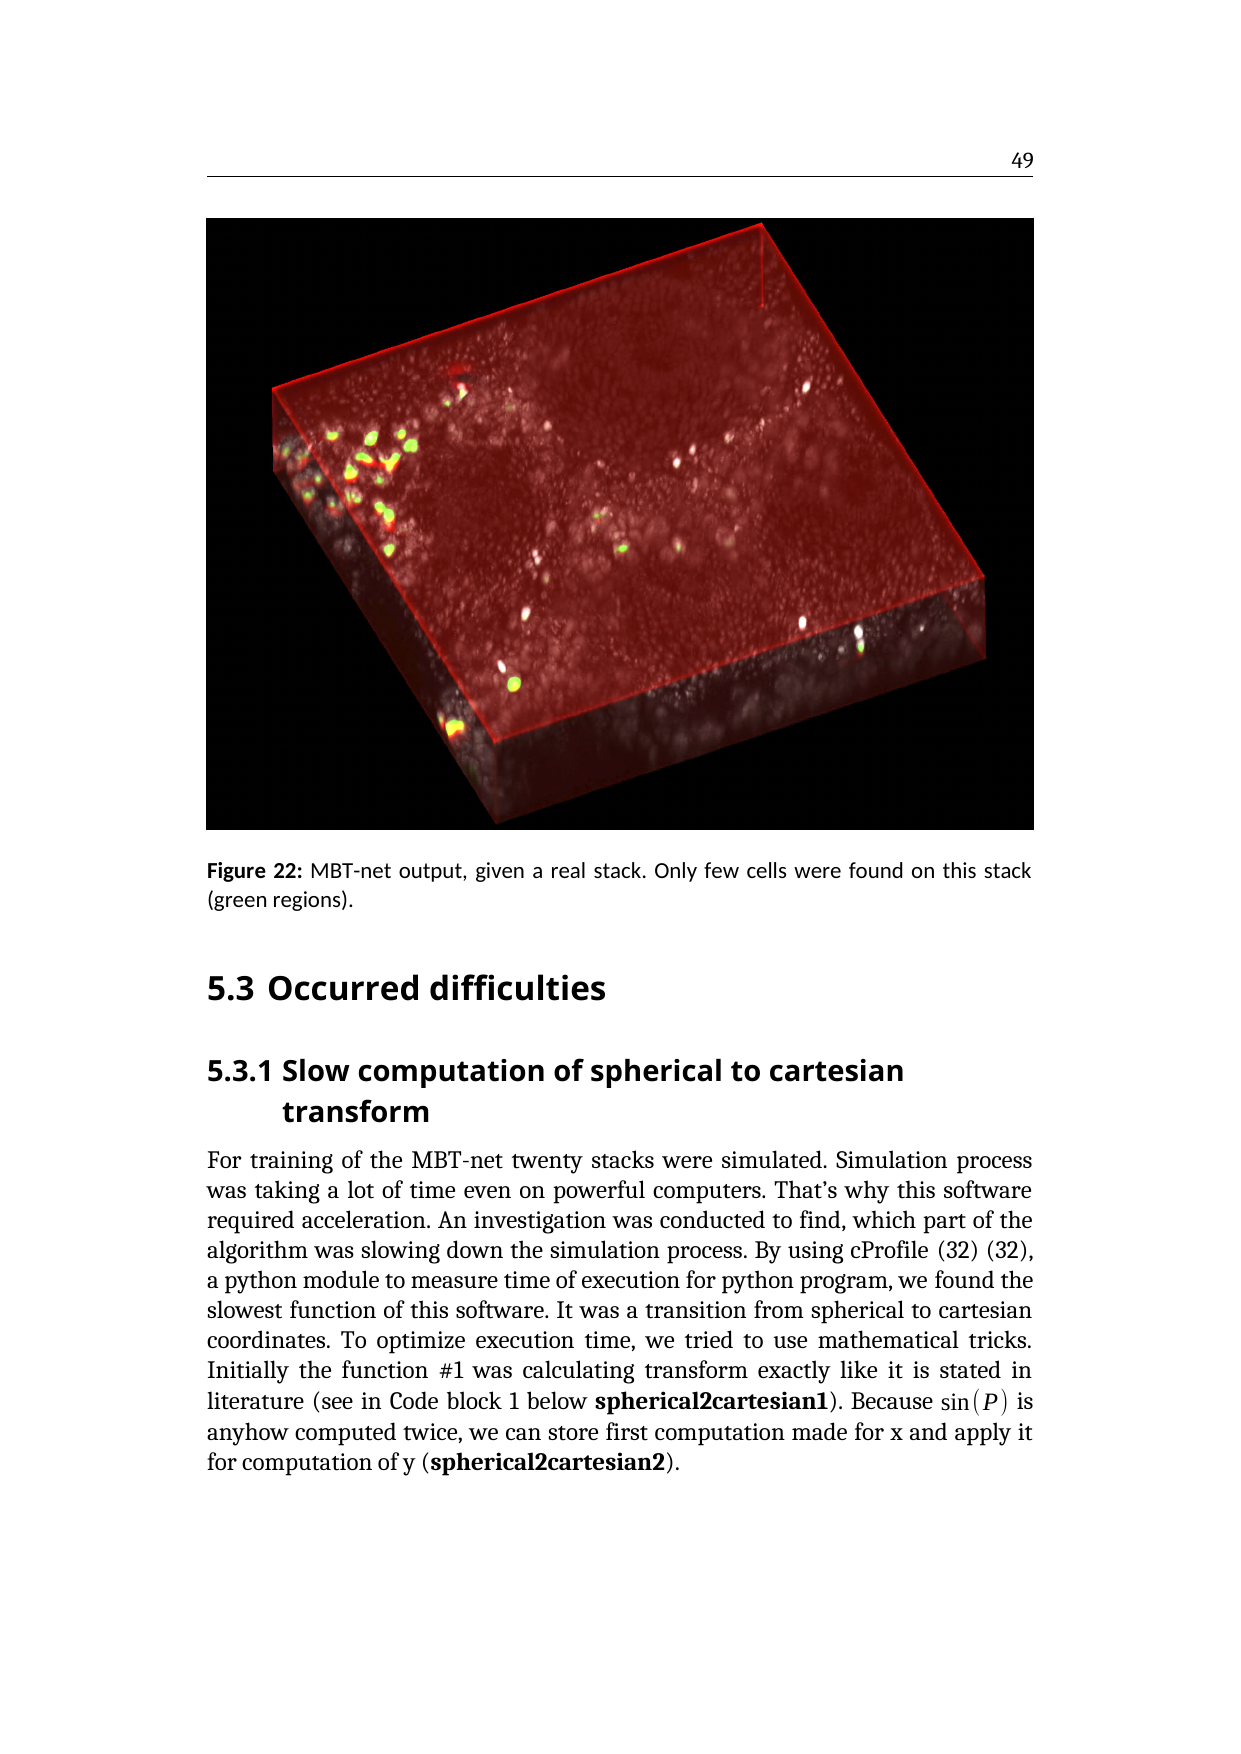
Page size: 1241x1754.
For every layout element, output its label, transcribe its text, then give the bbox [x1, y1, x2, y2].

text Figure 22: MBT-net output, given a real stack. Only few cells were found on this stack (green regions). [207, 856, 1033, 913]
text For training of the MBT-net twenty stacks were simulated. Simulation process was taking a lot of time even on powerful computers. That’s why this software required acceleration. An investigation was conducted to find, which part of the algorithm was slowing down the simulation process. By using cProfile, a python module to measure time of execution for python program, we found the slowest function of this software. It was a transition from spherical to cartesian coordinates. To optimize execution time, we tried to use mathematical tricks. Initially the function #1 was calculating transform exactly like it is stated in literature (see in below spherical2cartesian1). Because is anyhow computed twice, we can store first computation made for x and apply it for computation of y (spherical2cartesian2). [207, 1146, 1033, 1477]
subtitle Slow computation of spherical to cartesian transform [207, 1050, 1033, 1131]
subtitle Occurred difficulties [207, 965, 1033, 1010]
picture [206, 218, 1034, 830]
